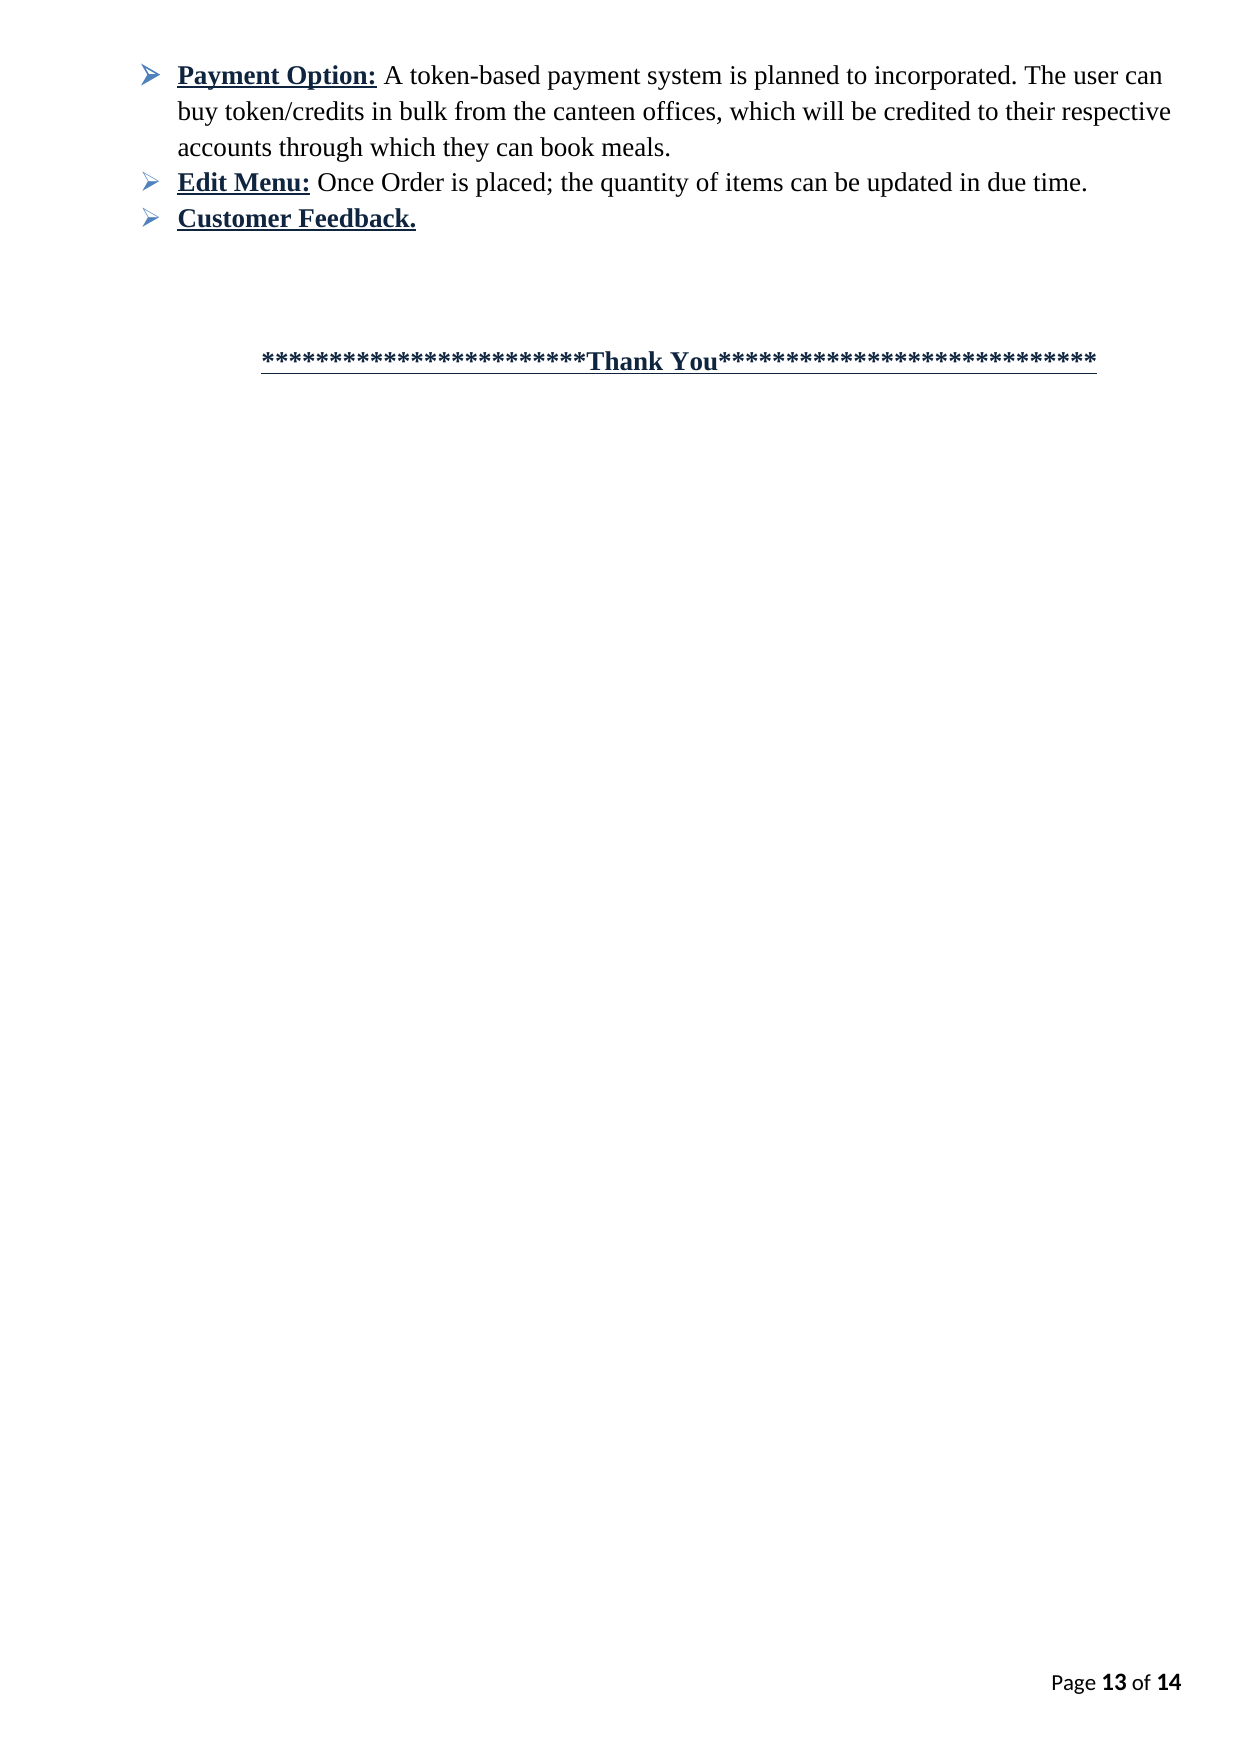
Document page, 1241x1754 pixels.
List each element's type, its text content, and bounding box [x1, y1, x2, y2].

list Payment Option: A token-based payment system is planned to incorporated. The user can buy token/credits in bulk from the canteen offices, which will be credited to their respective accounts through which they can book meals. [140, 59, 1181, 162]
list Customer Feedback. [140, 202, 1181, 233]
list ************************Thank You**************************** [177, 345, 1181, 377]
list Edit Menu: Once Order is placed; the quantity of items can be updated in due time. [140, 166, 1181, 198]
